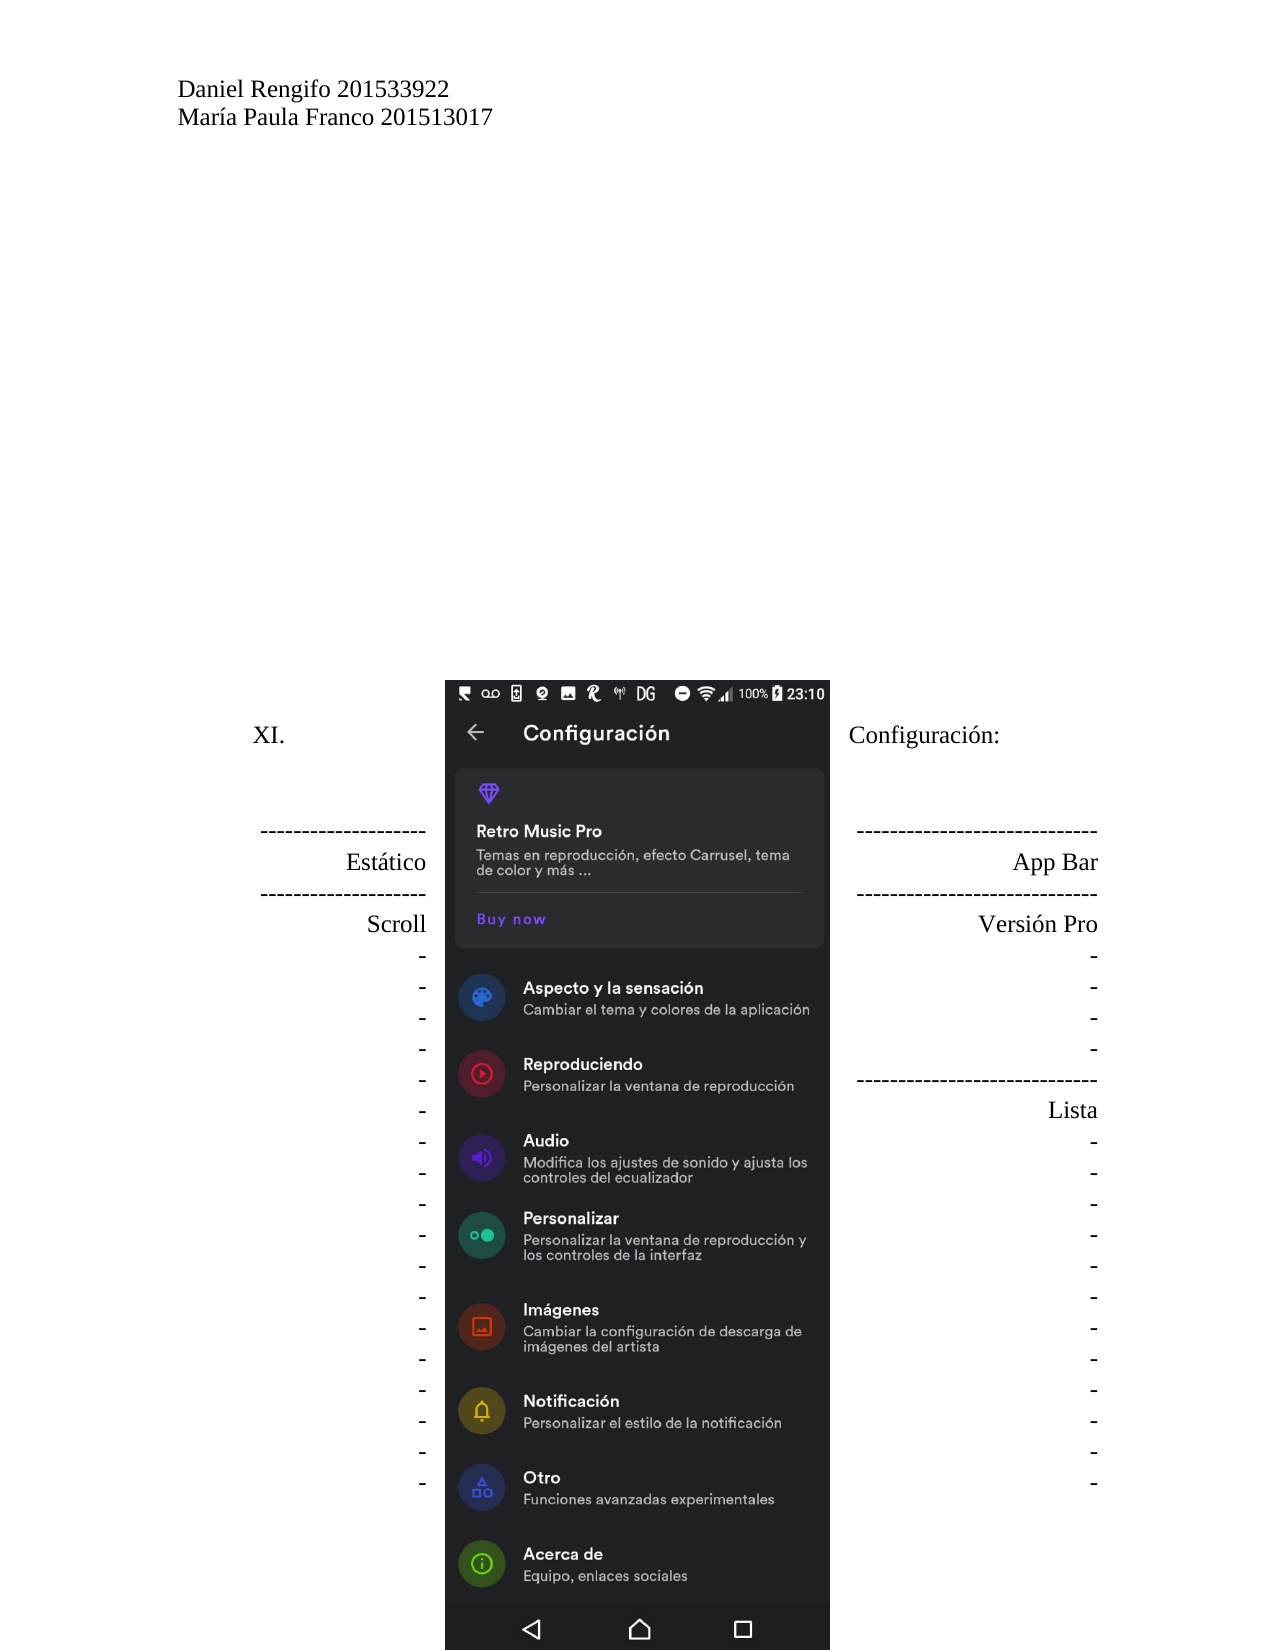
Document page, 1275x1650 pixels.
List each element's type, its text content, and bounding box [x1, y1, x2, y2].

picture [445, 680, 830, 1650]
list Configuración: [830, 720, 1098, 749]
list Configuración: [252, 720, 445, 749]
